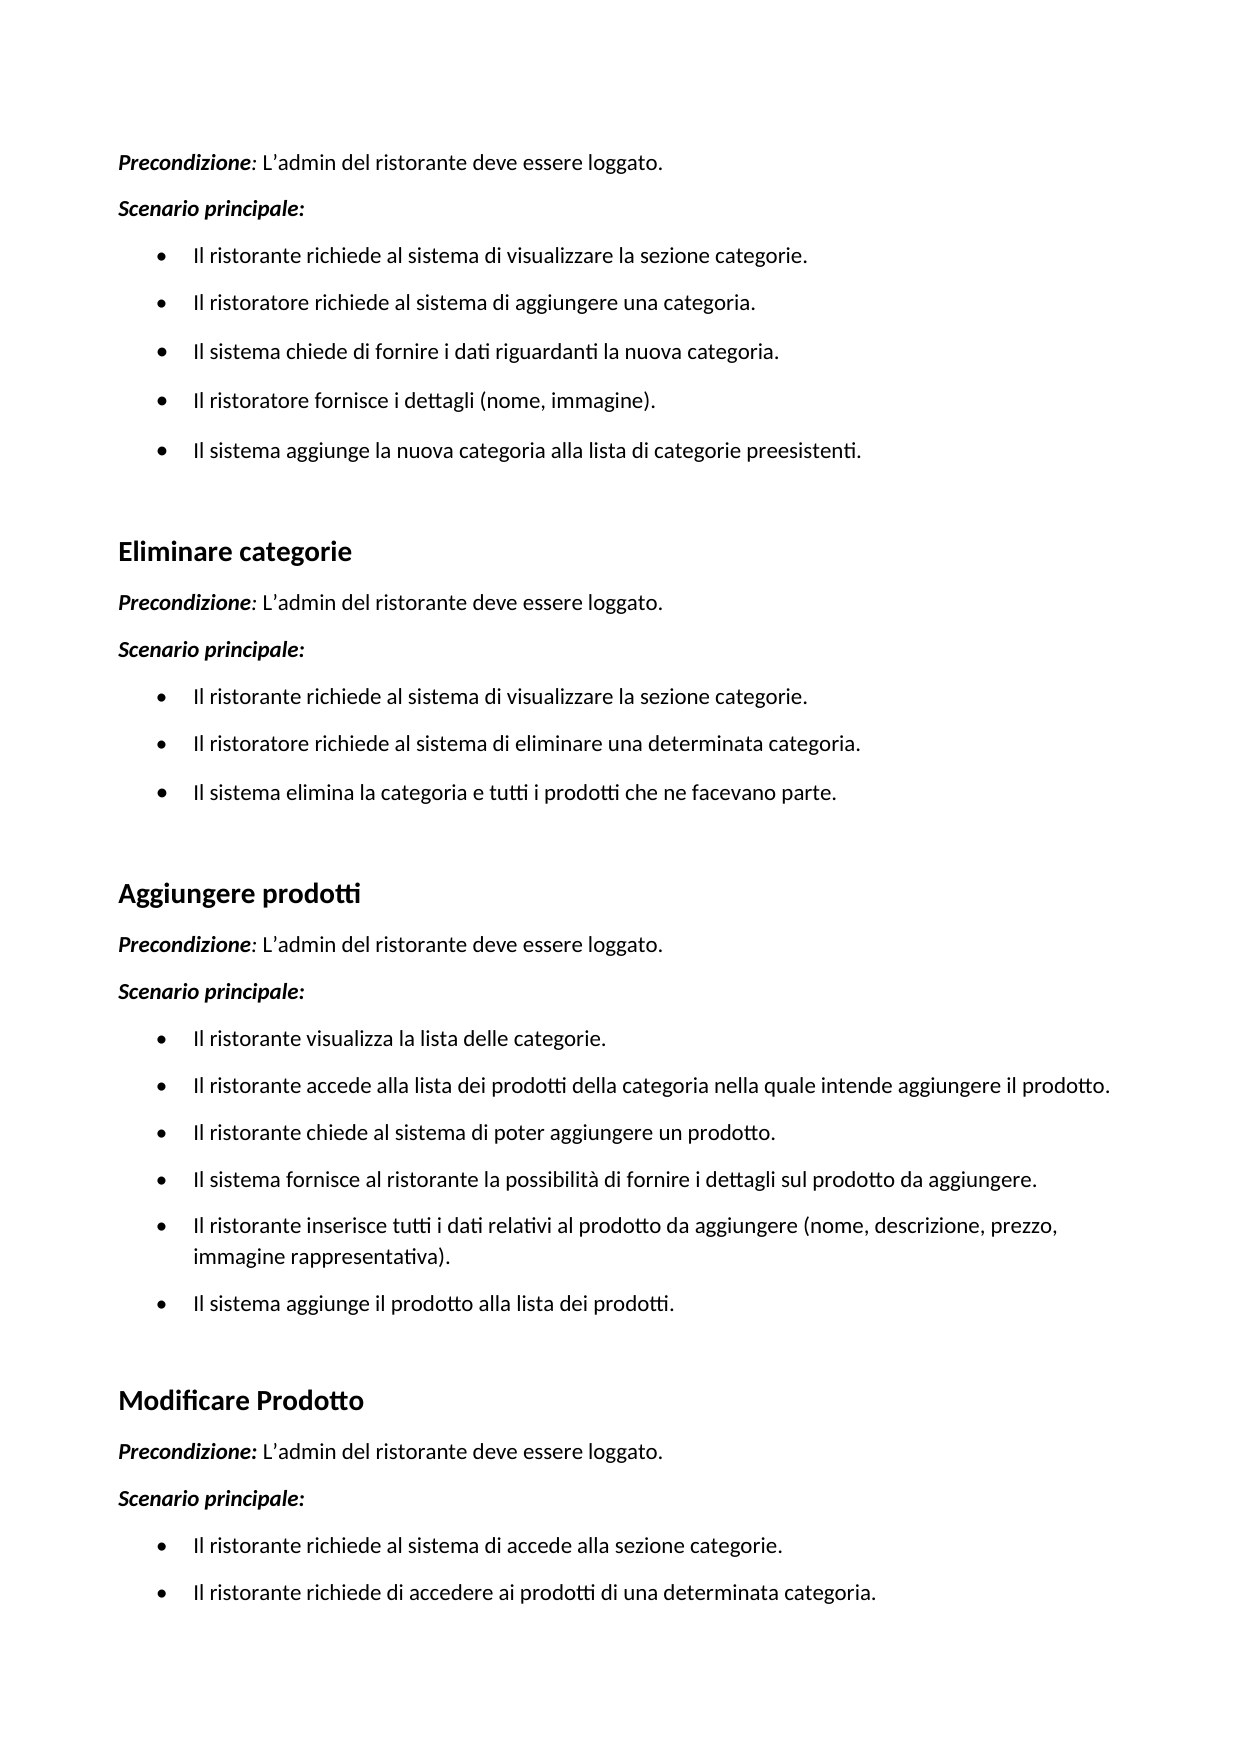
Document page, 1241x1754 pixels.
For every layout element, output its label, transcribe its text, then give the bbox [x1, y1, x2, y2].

list Il ristorante accede alla lista dei prodotti della categoria nella quale intende aggiungere il prodotto. [156, 1071, 1122, 1099]
list Il ristorante visualizza la lista delle categorie. [156, 1024, 1122, 1052]
list Il sistema elimina la categoria e tutti i prodotti che ne facevano parte. [156, 776, 1122, 807]
text Precondizione: L’admin del ristorante deve essere loggato. [118, 1437, 1122, 1466]
text Modificare Prodotto [118, 1382, 1122, 1418]
text Aggiungere prodotti [118, 875, 1122, 911]
text Scenario principale: [118, 977, 1122, 1005]
list Il ristorante richiede al sistema di accede alla sezione categorie. [156, 1531, 1122, 1559]
list Il ristoratore richiede al sistema di aggiungere una categoria. [156, 288, 1122, 316]
text Precondizione: L’admin del ristorante deve essere loggato. [118, 930, 1122, 958]
list Il ristorante chiede al sistema di poter aggiungere un prodotto. [156, 1118, 1122, 1146]
text Eliminare categorie [118, 533, 1122, 569]
list Il ristorante richiede al sistema di visualizzare la sezione categorie. [156, 682, 1122, 710]
text Scenario principale: [118, 635, 1122, 663]
text Precondizione: L’admin del ristorante deve essere loggato. [118, 588, 1122, 617]
list Il sistema aggiunge il prodotto alla lista dei prodotti. [156, 1289, 1122, 1317]
list Il ristoratore fornisce i dettagli (nome, immagine). [156, 385, 1122, 415]
text Scenario principale: [118, 1484, 1122, 1512]
text Precondizione: L’admin del ristorante deve essere loggato. [118, 148, 1122, 176]
list Il ristorante richiede al sistema di visualizzare la sezione categorie. [156, 241, 1122, 269]
list Il sistema aggiunge la nuova categoria alla lista di categorie preesistenti. [156, 434, 1122, 465]
text Scenario principale: [118, 194, 1122, 222]
list Il ristoratore richiede al sistema di eliminare una determinata categoria. [156, 729, 1122, 757]
list Il ristorante richiede di accedere ai prodotti di una determinata categoria. [156, 1578, 1122, 1606]
list Il sistema chiede di fornire i dati riguardanti la nuova categoria. [156, 335, 1122, 366]
list Il sistema fornisce al ristorante la possibilità di fornire i dettagli sul prodotto da aggiungere. [156, 1165, 1122, 1193]
list Il ristorante inserisce tutti i dati relativi al prodotto da aggiungere (nome, descrizione, prezzo, immagine rappresentativa). [156, 1212, 1122, 1270]
